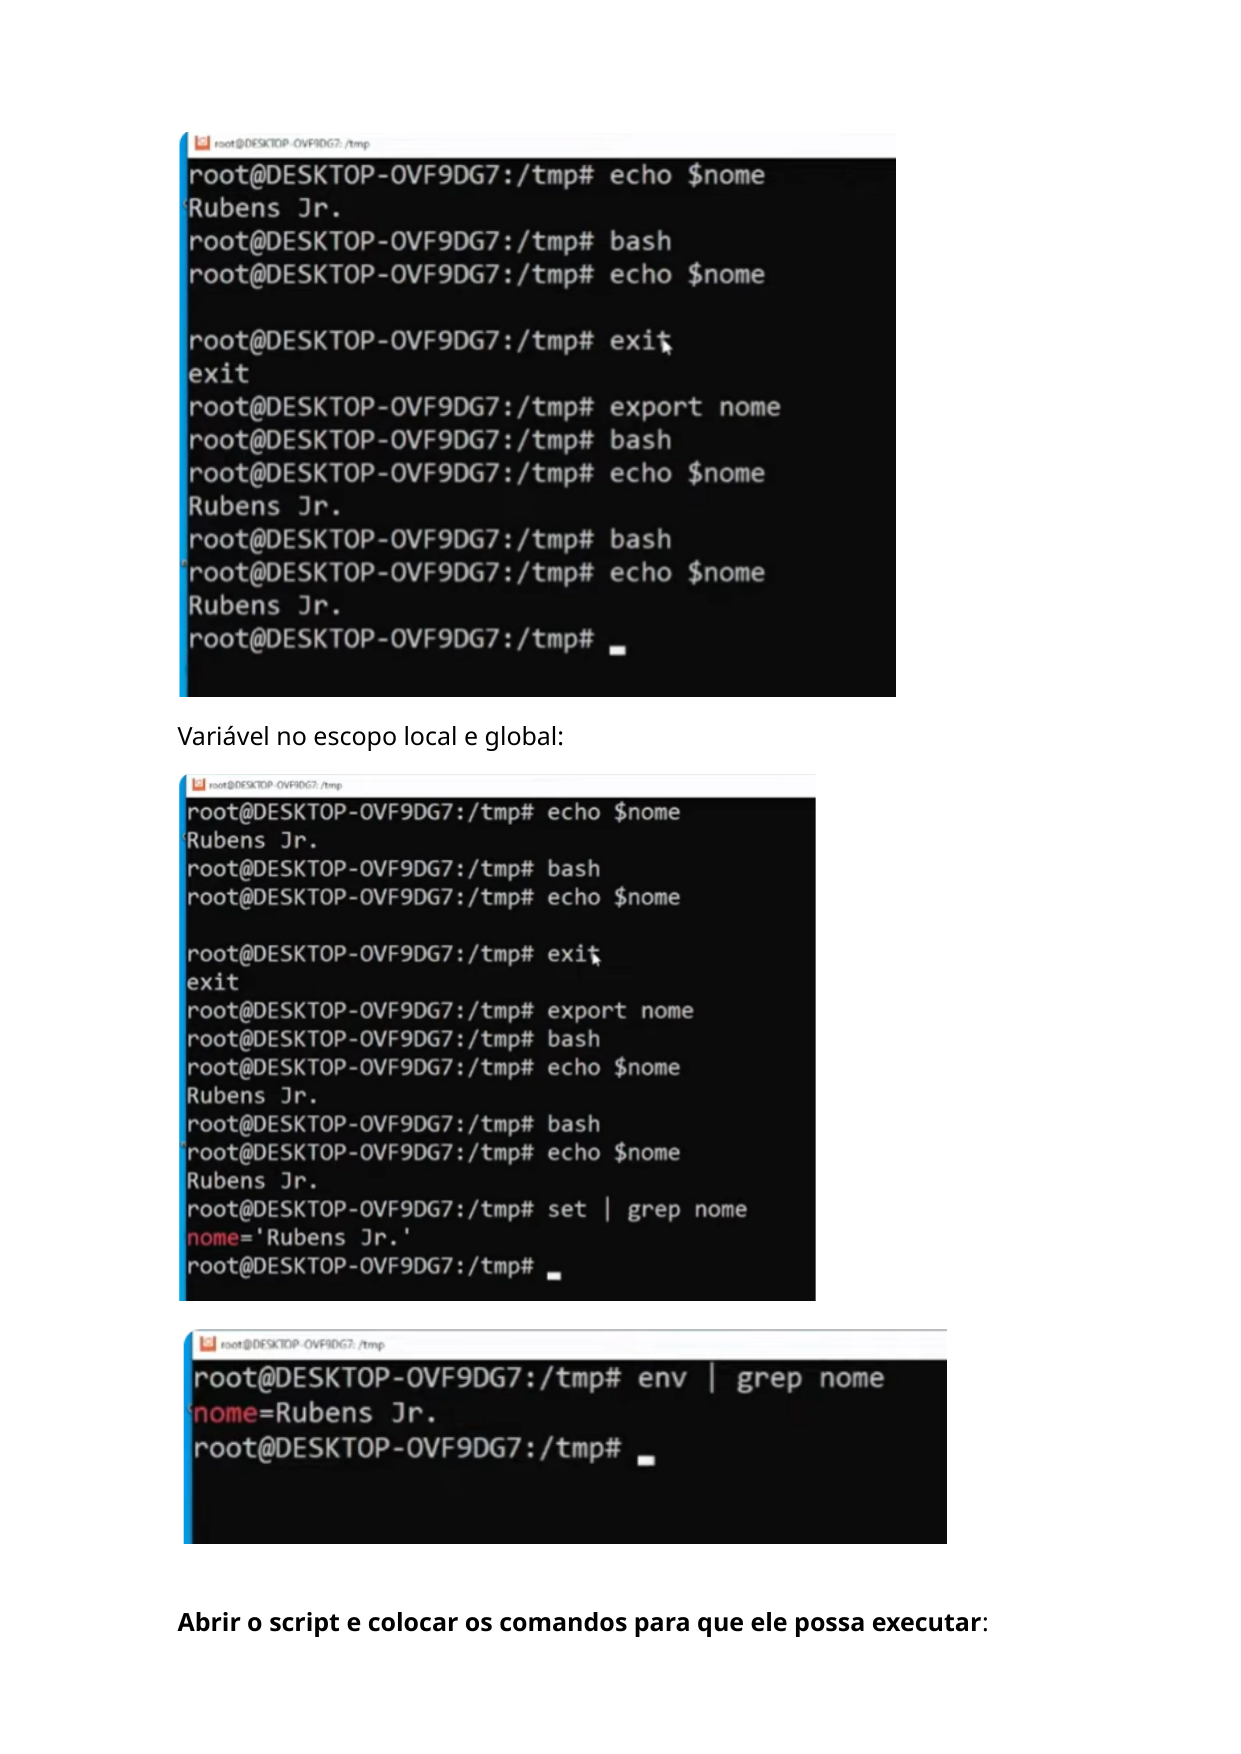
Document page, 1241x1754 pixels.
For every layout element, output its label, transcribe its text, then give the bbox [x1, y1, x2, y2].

text Variável no escopo local e global: [177, 719, 1063, 753]
text Abrir o script e colocar os comandos para que ele possa executar: [177, 1605, 1063, 1678]
picture [177, 774, 816, 1301]
picture [177, 1322, 947, 1544]
picture [177, 132, 896, 697]
